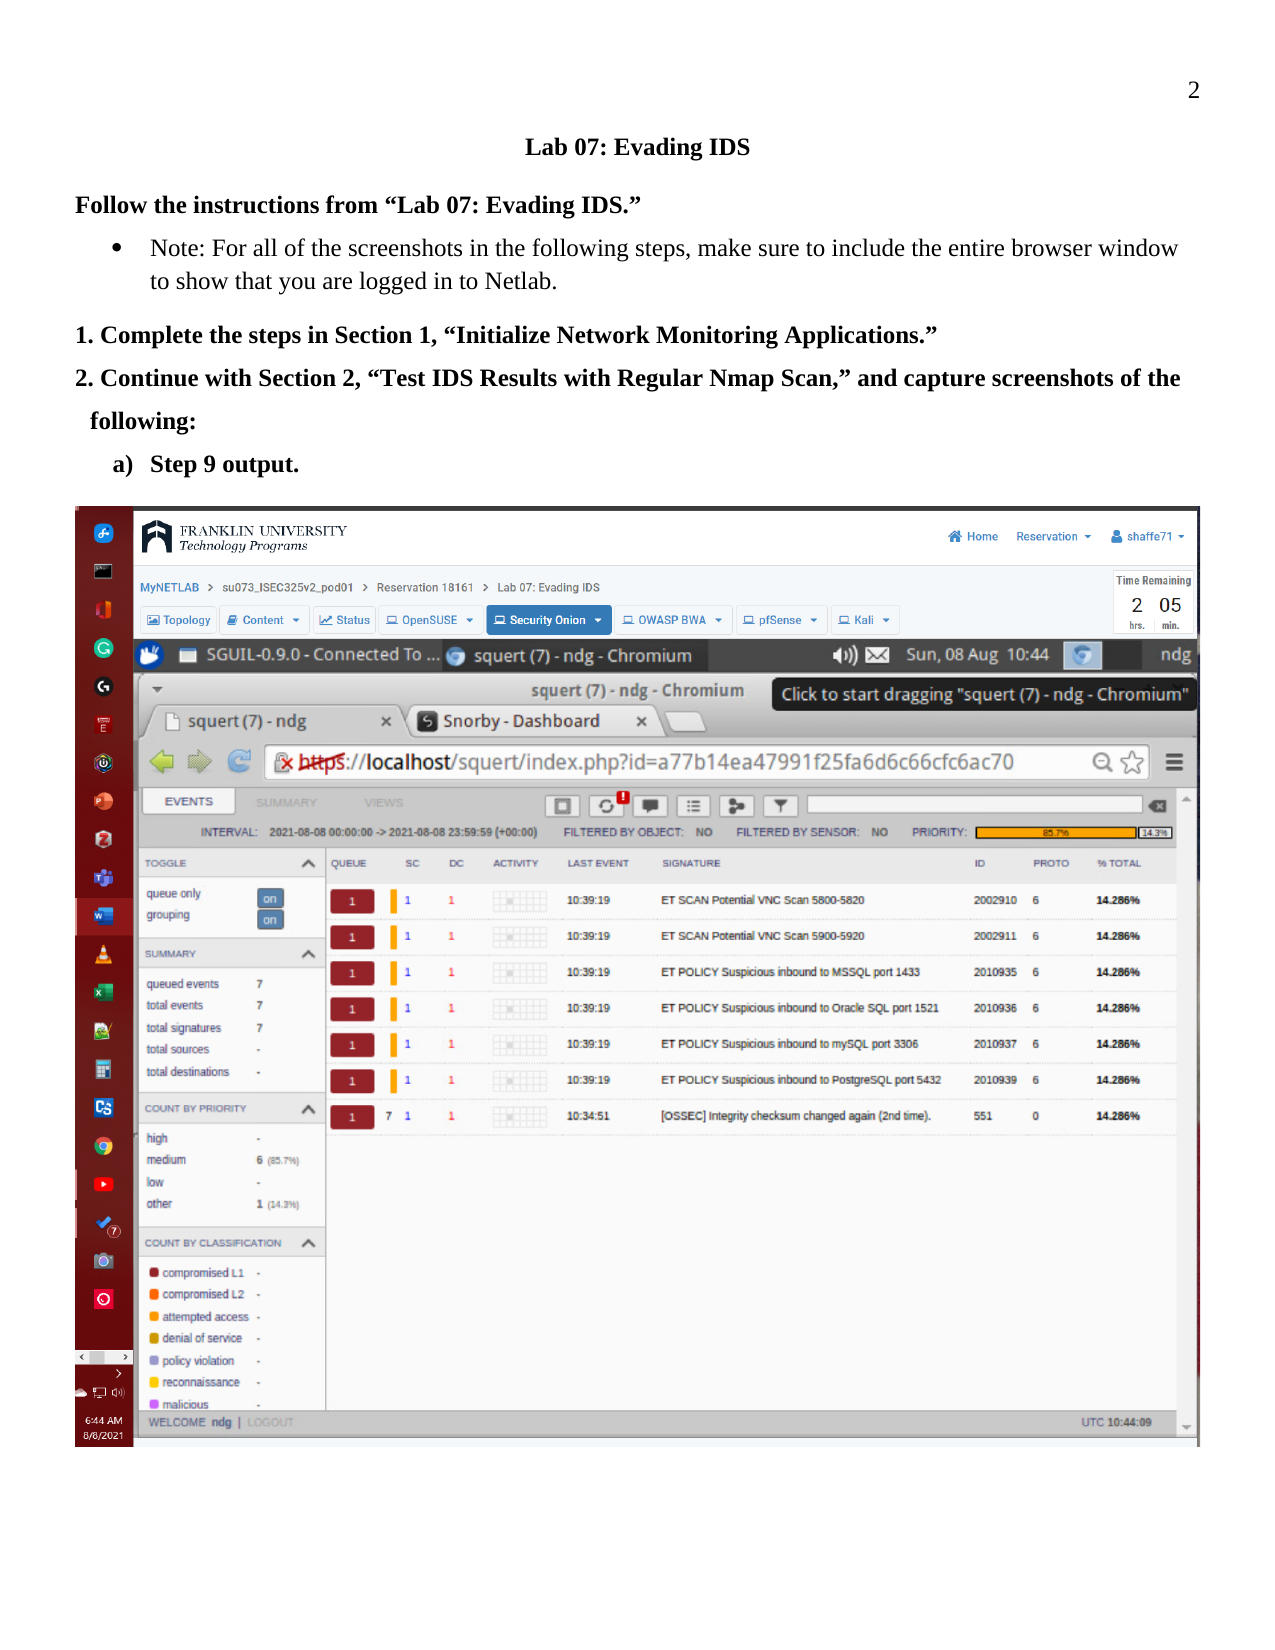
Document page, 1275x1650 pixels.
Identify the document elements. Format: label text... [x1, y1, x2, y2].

subtitle Follow the instructions from “Lab 07: Evading IDS.” [75, 190, 1200, 219]
subtitle Step 9 output. [112, 449, 1200, 478]
subtitle Complete the steps in Section 1, “Initialize Network Monitoring Applications.” [75, 320, 1200, 349]
subtitle Continue with Section 2, “Test IDS Results with Regular Nmap Scan,” and capture screenshots of the following: [75, 363, 1200, 435]
list Note: For all of the screenshots in the following steps, make sure to include the entire browser window to show that you are logged in to Netlab. [112, 233, 1200, 295]
picture [75, 506, 1200, 1447]
